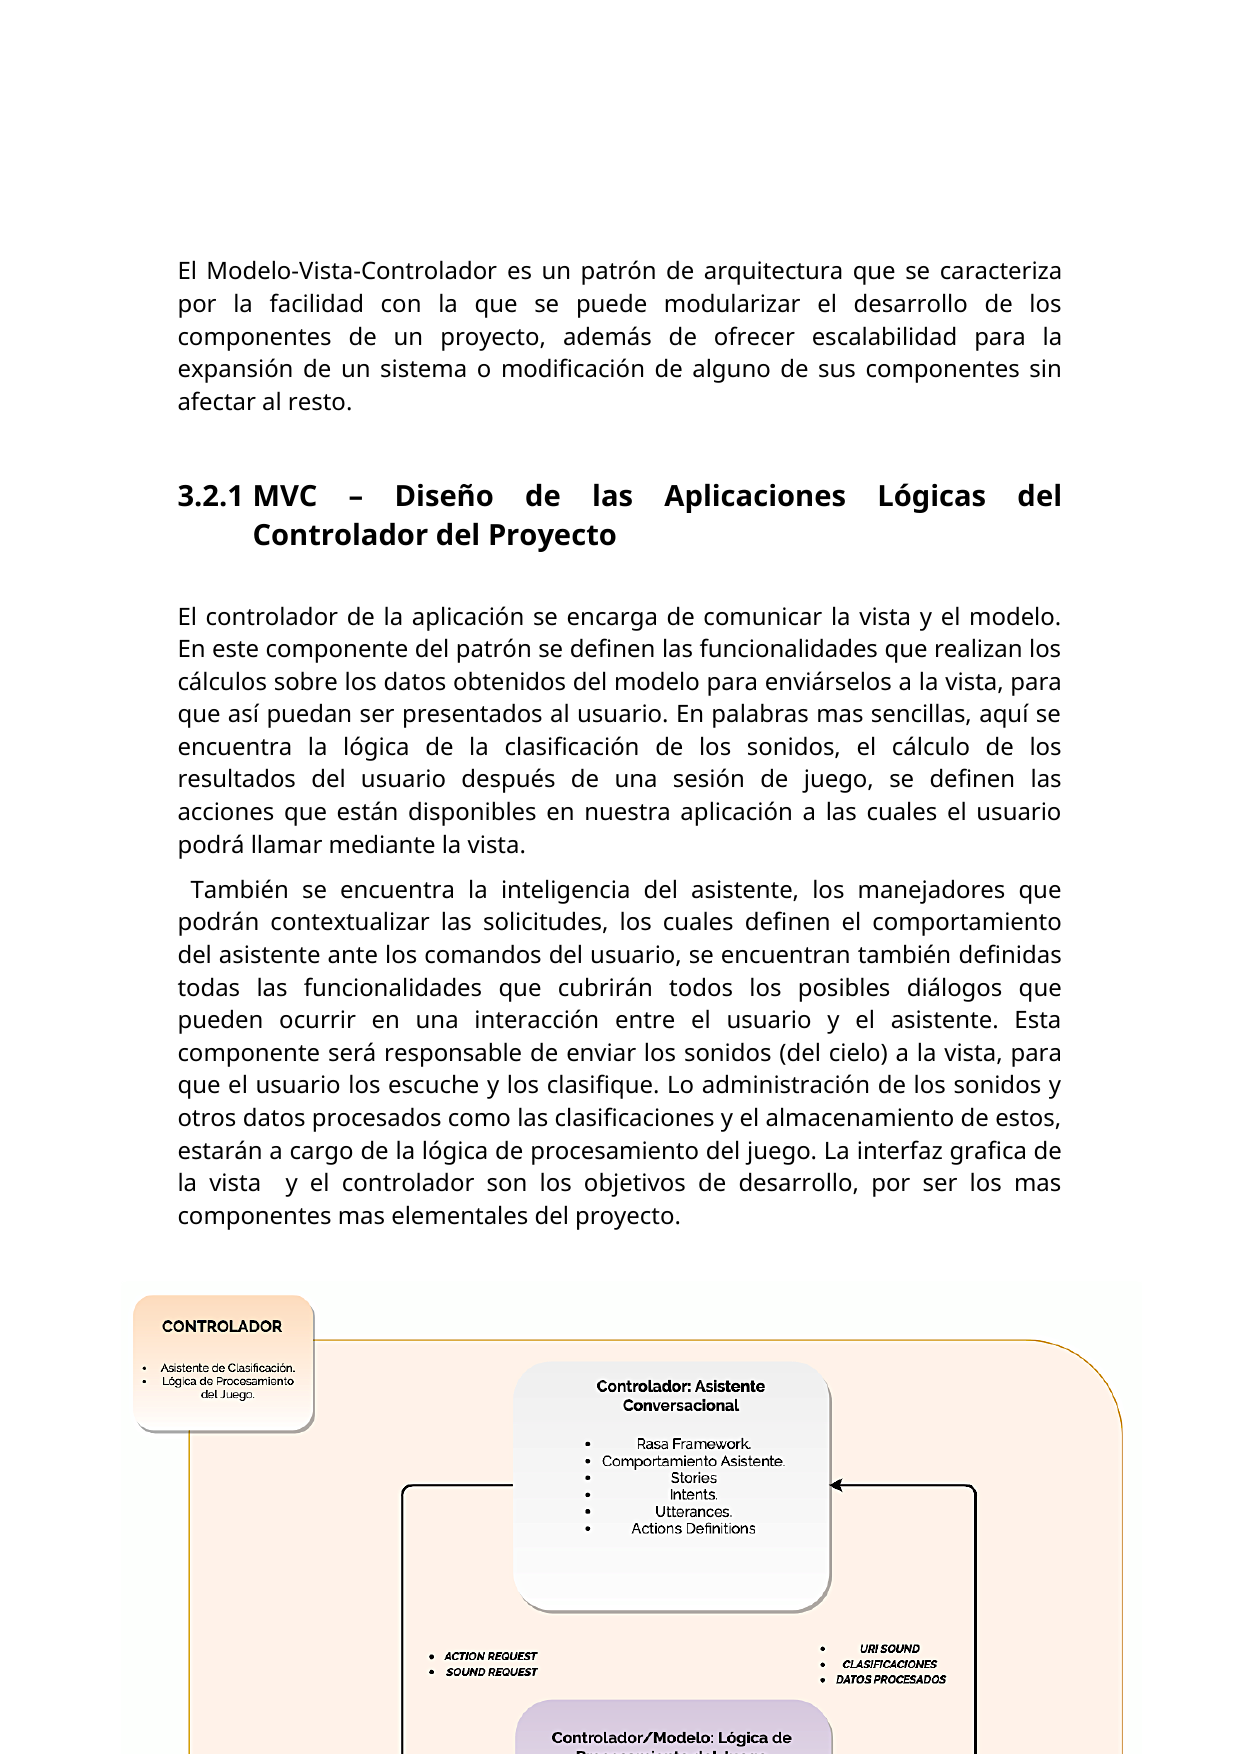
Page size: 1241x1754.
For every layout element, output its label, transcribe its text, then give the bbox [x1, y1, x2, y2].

picture [121, 1281, 1142, 1754]
text También se encuentra la inteligencia del asistente, los manejadores que podrán contextualizar las solicitudes, los cuales definen el comportamiento del asistente ante los comandos del usuario, se encuentran también definidas todas las funcionalidades que cubrirán todos los posibles diálogos que pueden ocurrir en una interacción entre el usuario y el asistente. Esta componente será responsable de enviar los sonidos (del cielo) a la vista, para que el usuario los escuche y los clasifique. Lo administración de los sonidos y otros datos procesados como las clasificaciones y el almacenamiento de estos, estarán a cargo de la lógica de procesamiento del juego. La interfaz grafica de la vista y el controlador son los objetivos de desarrollo, por ser los mas componentes mas elementales del proyecto. [177, 873, 1063, 1231]
text El controlador de la aplicación se encarga de comunicar la vista y el modelo. En este componente del patrón se definen las funcionalidades que realizan los cálculos sobre los datos obtenidos del modelo para enviárselos a la vista, para que así puedan ser presentados al usuario. En palabras mas sencillas, aquí se encuentra la lógica de la clasificación de los sonidos, el cálculo de los resultados del usuario después de una sesión de juego, se definen las acciones que están disponibles en nuestra aplicación a las cuales el usuario podrá llamar mediante la vista. [177, 599, 1063, 860]
subtitle MVC – Diseño de las Aplicaciones Lógicas del Controlador del Proyecto [177, 475, 1063, 554]
text El Modelo-Vista-Controlador es un patrón de arquitectura que se caracteriza por la facilidad con la que se puede modularizar el desarrollo de los componentes de un proyecto, además de ofrecer escalabilidad para la expansión de un sistema o modificación de alguno de sus componentes sin afectar al resto. [177, 254, 1063, 417]
